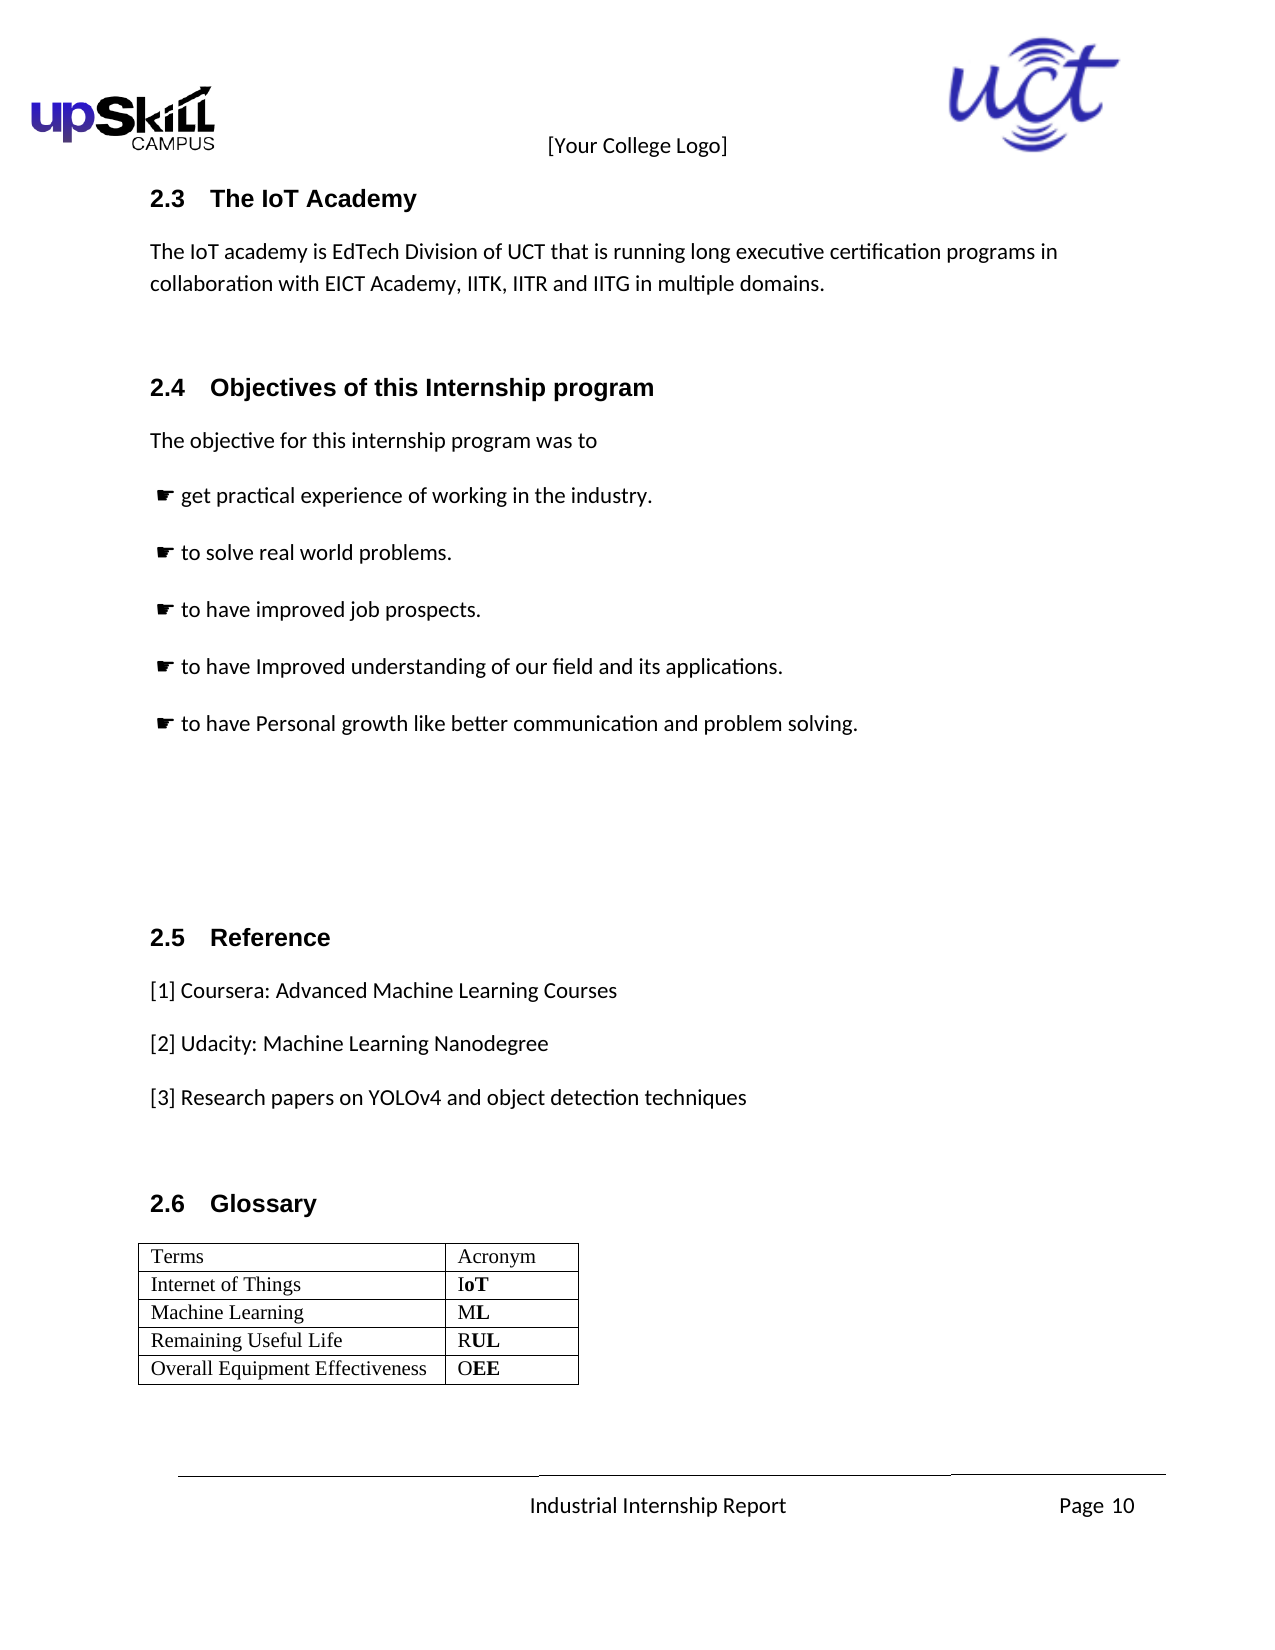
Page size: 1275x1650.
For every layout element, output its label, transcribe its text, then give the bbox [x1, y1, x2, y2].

text ☛ to have Personal growth like better communication and problem solving. [150, 707, 1134, 738]
text [3] Research papers on YOLOv4 and object detection techniques [150, 1083, 1134, 1111]
table_cell ML [446, 1300, 578, 1327]
subtitle The IoT Academy [150, 187, 1134, 212]
text ☛ to have improved job prospects. [150, 593, 1134, 624]
text The IoT academy is EdTech Division of UCT that is running long executive certification programs in collaboration with EICT Academy, IITK, IITR and IITG in multiple domains. [150, 237, 1134, 297]
table_cell OEE [446, 1356, 578, 1383]
table_cell Remaining Useful Life [139, 1328, 445, 1355]
table_header Acronym [446, 1244, 578, 1271]
text ☛ get practical experience of working in the industry. [150, 479, 1134, 511]
table_cell IoT [446, 1272, 578, 1299]
text The objective for this internship program was to [150, 426, 1134, 454]
subtitle Objectives of this Internship program [150, 376, 1134, 401]
text ☛ to have Improved understanding of our field and its applications. [150, 650, 1134, 681]
table_cell RUL [446, 1328, 578, 1355]
picture [946, 28, 1125, 154]
text [2] Udacity: Machine Learning Nanodegree [150, 1029, 1134, 1058]
text ☛ to solve real world problems. [150, 536, 1134, 567]
subtitle Reference [150, 927, 1134, 952]
table_header Terms [139, 1244, 445, 1271]
table_cell Internet of Things [139, 1272, 445, 1299]
picture [0, 73, 246, 154]
table_cell Overall Equipment Effectiveness [139, 1356, 445, 1383]
text [1] Coursera: Advanced Machine Learning Courses [150, 977, 1134, 1004]
subtitle Glossary [150, 1193, 1134, 1218]
table_cell Machine Learning [139, 1300, 445, 1327]
